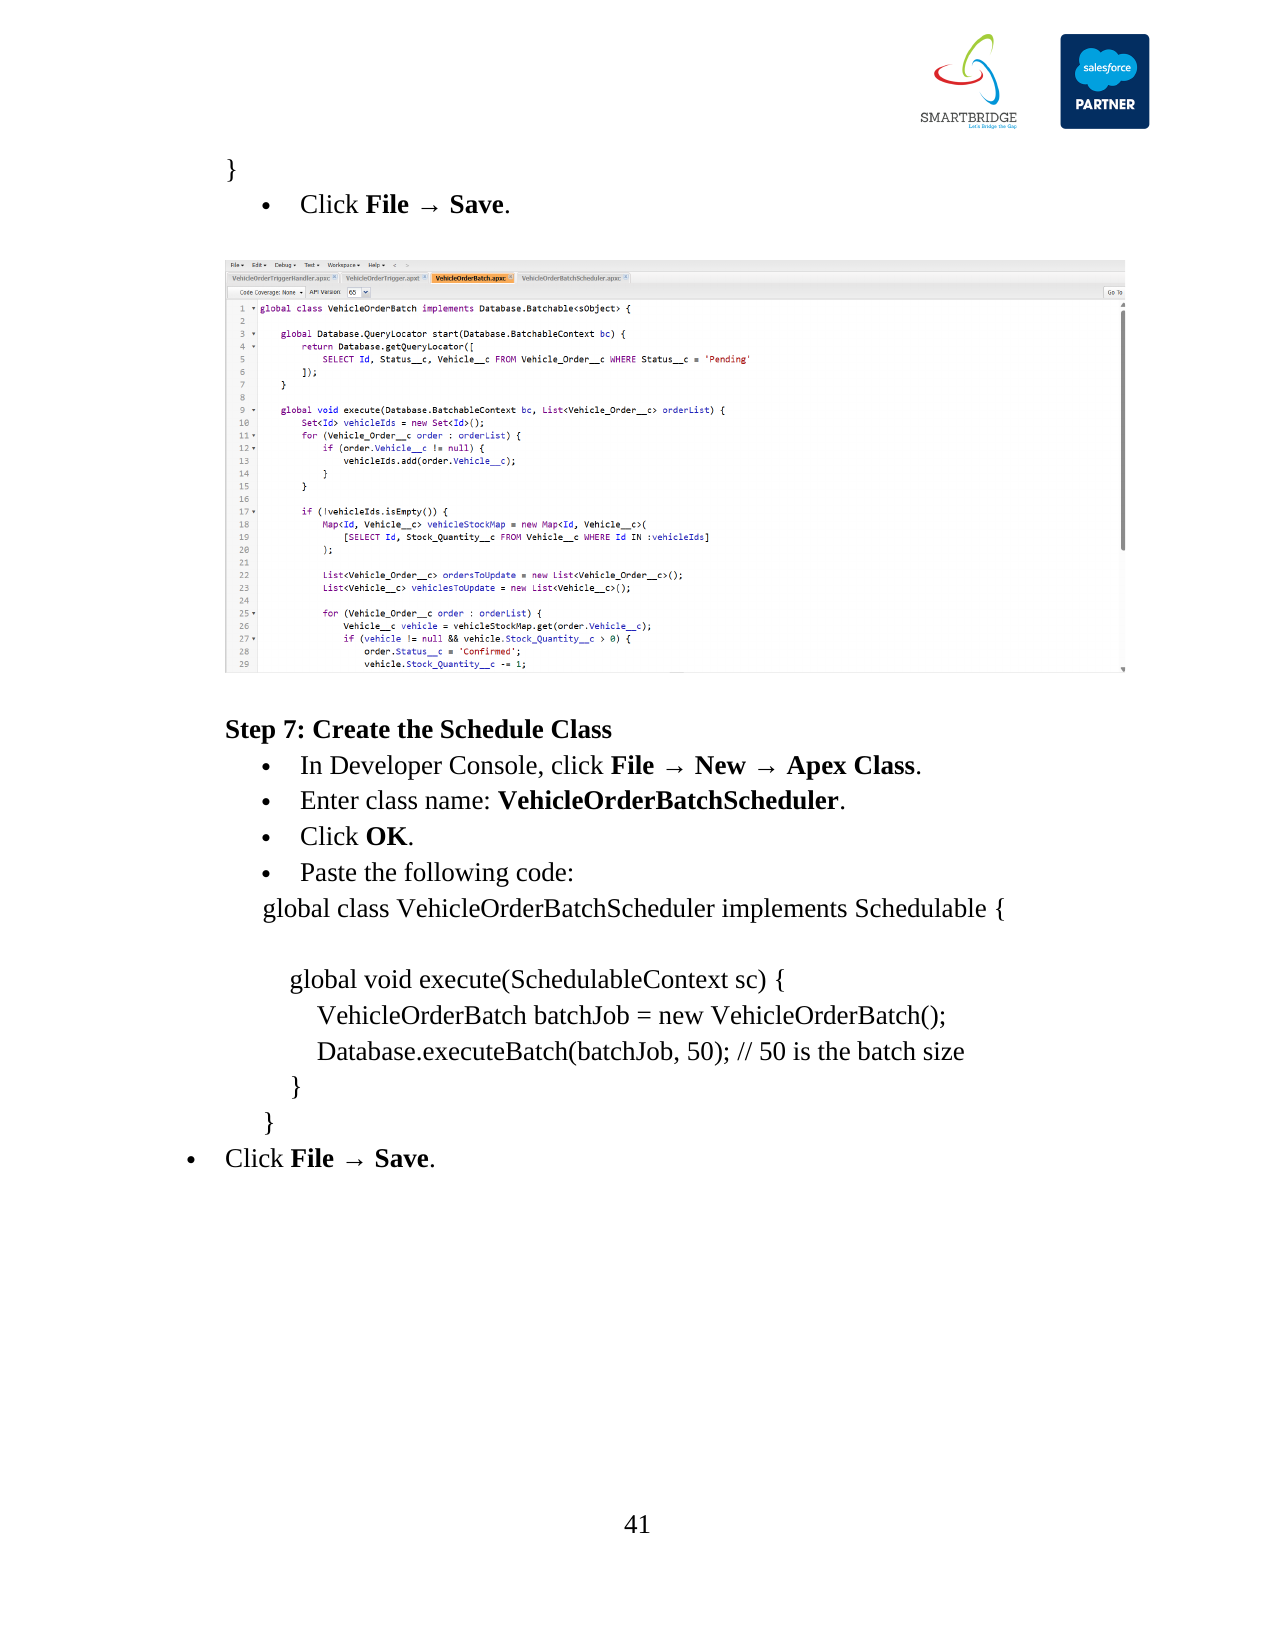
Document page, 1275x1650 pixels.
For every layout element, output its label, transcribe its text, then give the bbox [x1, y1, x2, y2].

list Click File → Save. [187, 1142, 1125, 1173]
list Click OK. [262, 820, 1125, 851]
text Step 7: Create the Schedule Class [225, 713, 1125, 744]
text VehicleOrderBatch batchJob = new VehicleOrderBatch(); [262, 999, 1125, 1030]
list Click File → Save. [262, 188, 1125, 220]
text global void execute(SchedulableContext sc) { [262, 963, 1125, 994]
text } [225, 153, 1125, 184]
text global class VehicleOrderBatchScheduler implements Schedulable { [262, 892, 1125, 923]
text } [262, 1106, 1125, 1137]
text } [262, 1070, 1125, 1101]
picture [225, 260, 1125, 673]
list In Developer Console, click File → New → Apex Class. [262, 749, 1125, 780]
text Database.executeBatch(batchJob, 50); // 50 is the batch size [262, 1034, 1125, 1066]
picture [845, 18, 1218, 139]
list Paste the following code: [262, 856, 1125, 887]
list Enter class name: VehicleOrderBatchScheduler. [262, 784, 1125, 816]
